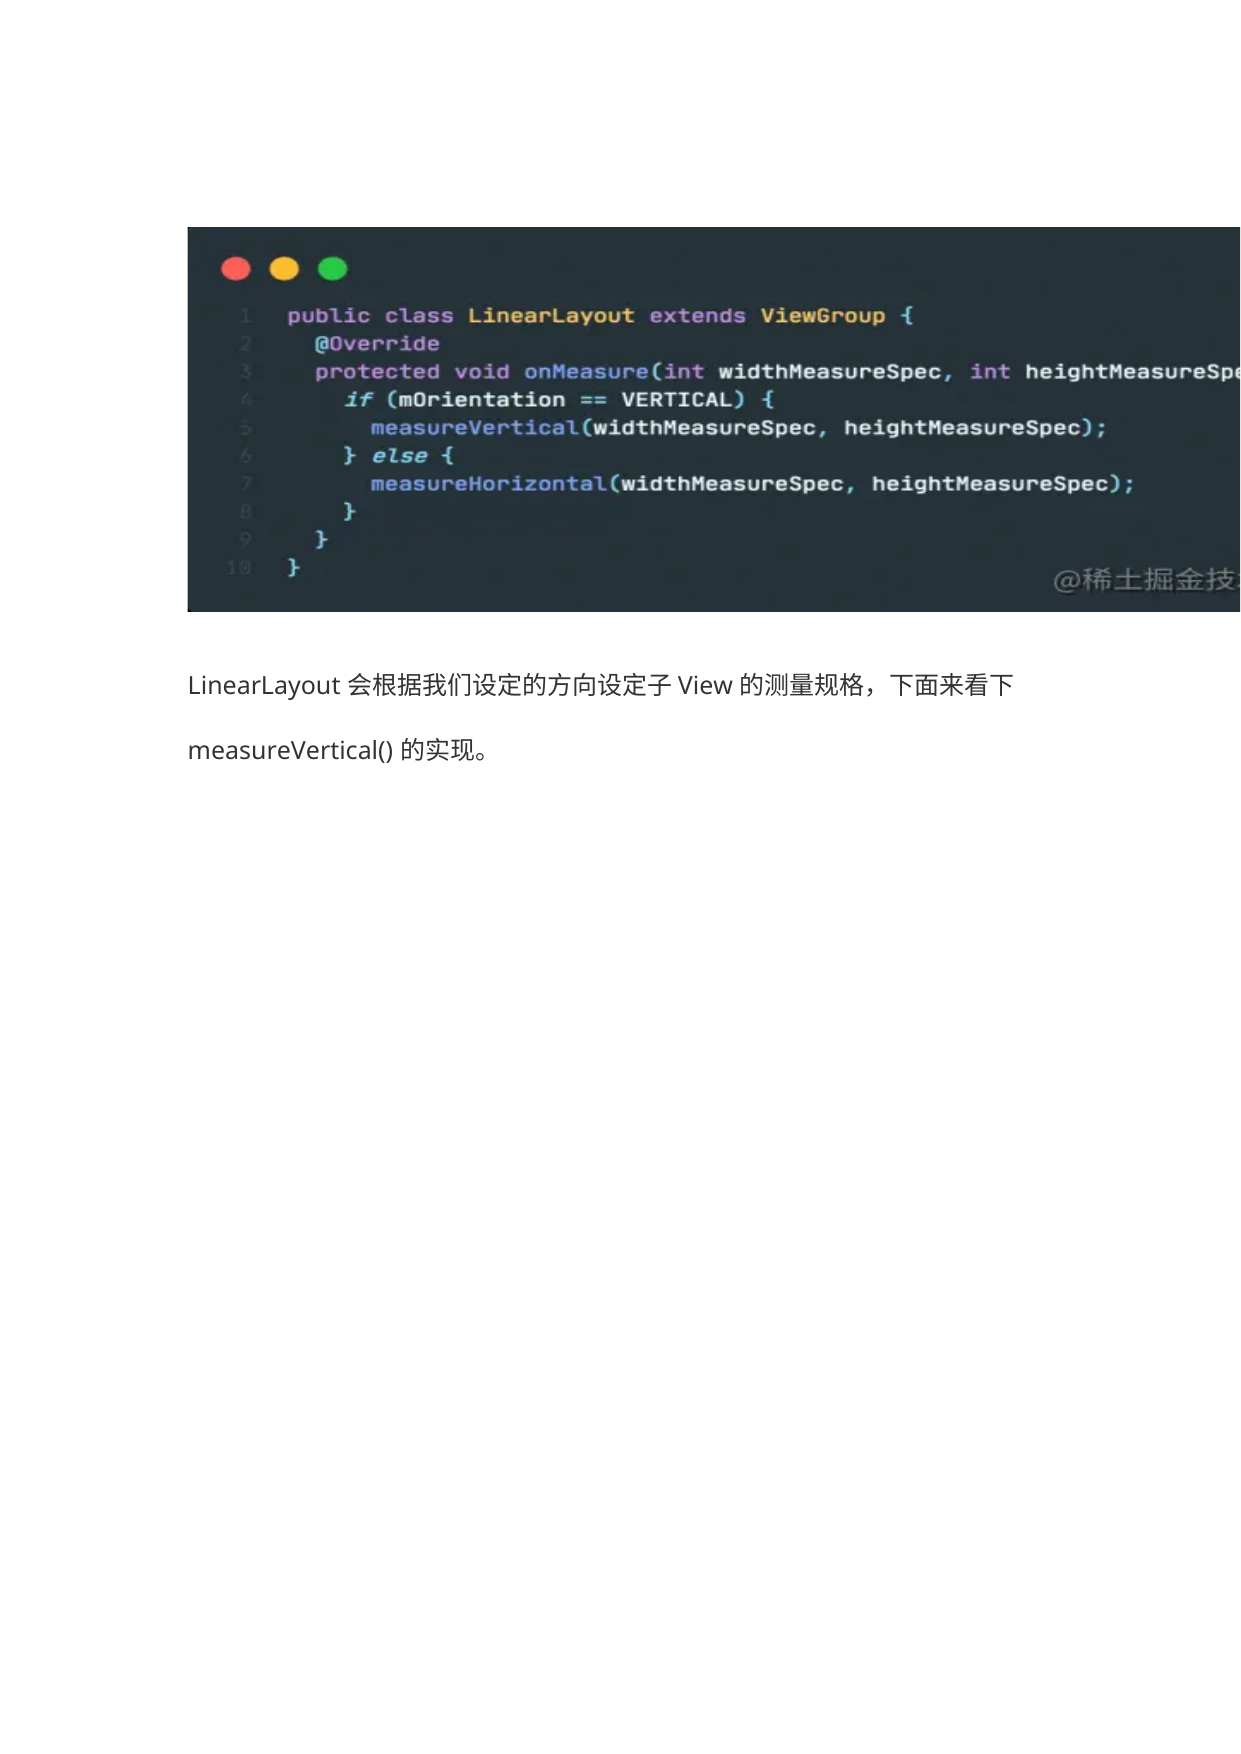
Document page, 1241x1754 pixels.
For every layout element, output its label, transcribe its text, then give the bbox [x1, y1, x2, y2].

text LinearLayout 会根据我们设定的方向设定子 View 的测量规格，下面来看下 measureVertical() 的实现。 [187, 651, 1053, 781]
picture [187, 227, 1241, 612]
